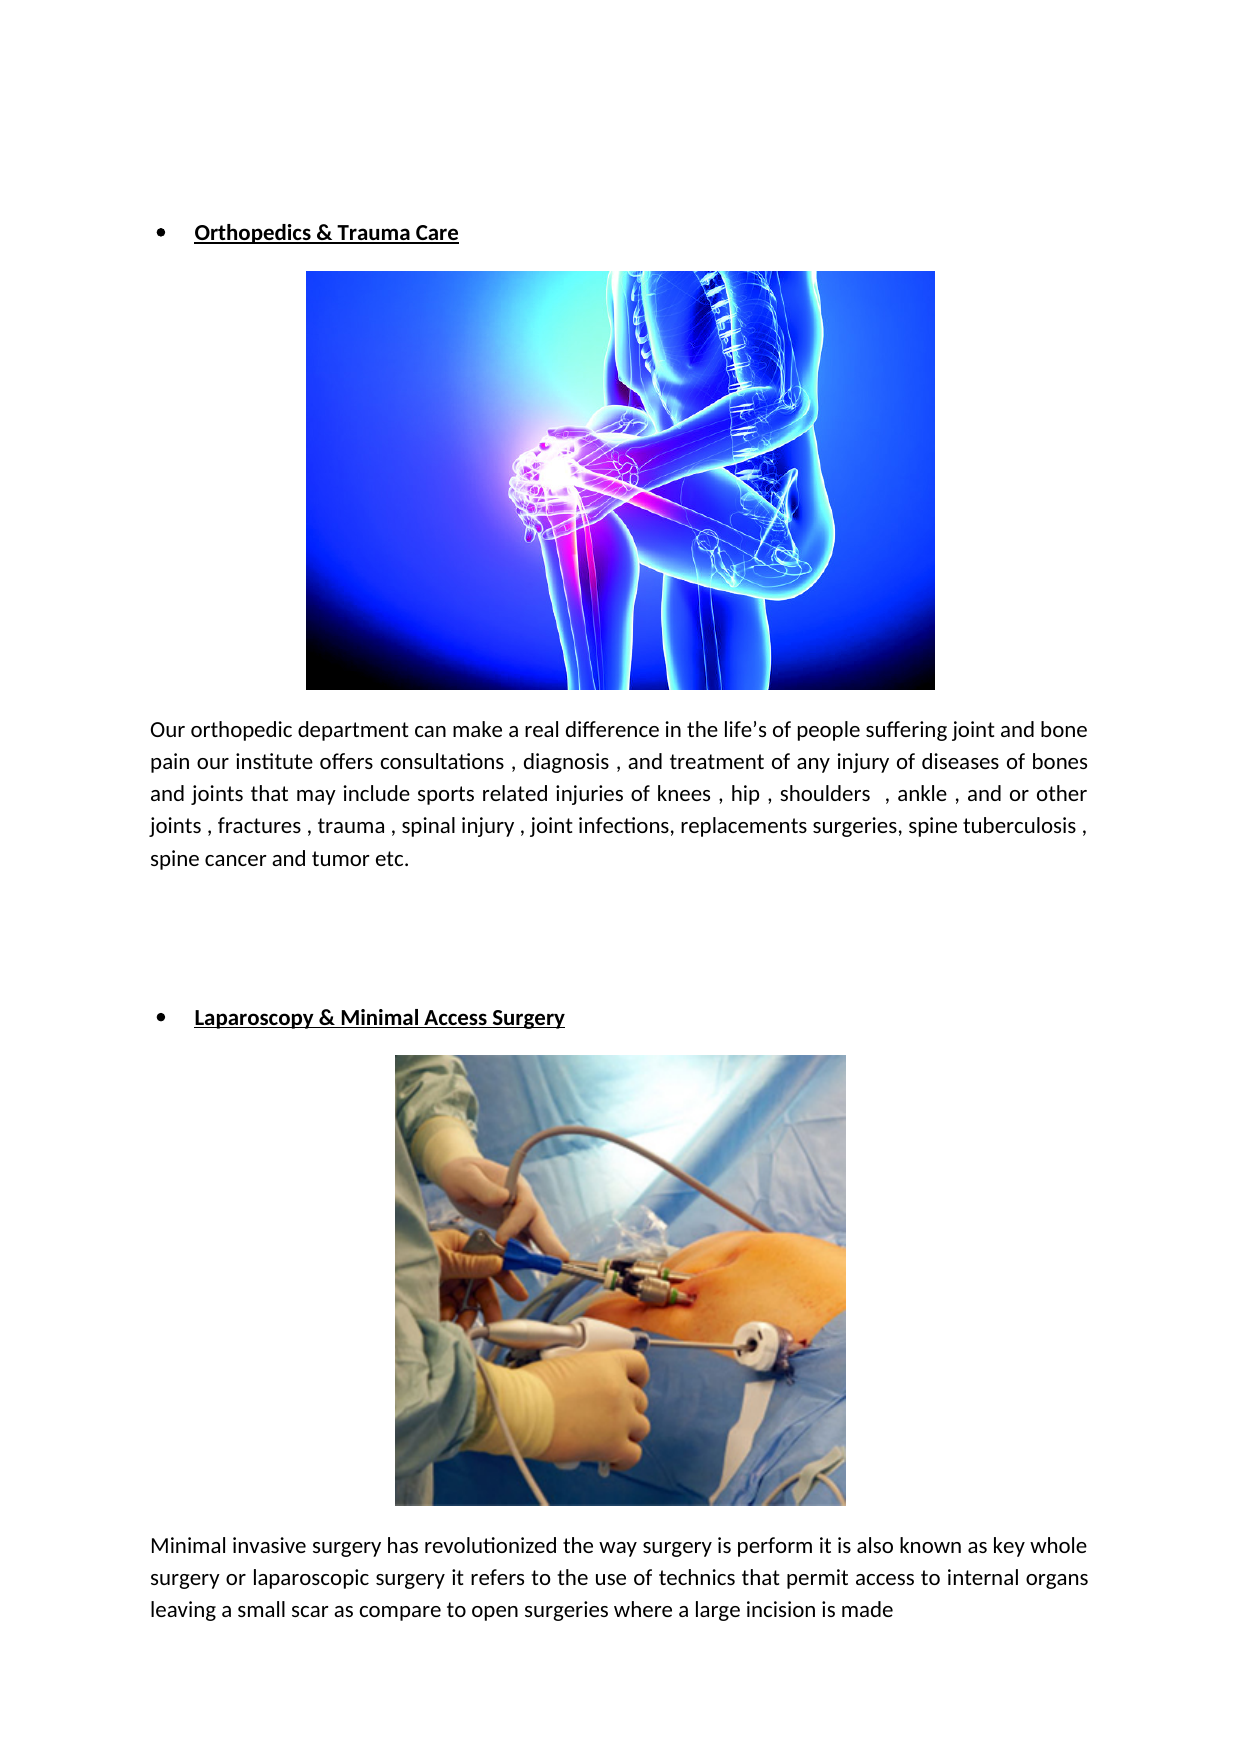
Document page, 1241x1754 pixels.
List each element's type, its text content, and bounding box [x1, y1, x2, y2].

picture [395, 1055, 846, 1506]
list Laparoscopy & Minimal Access Surgery [157, 1003, 1090, 1031]
text Minimal invasive surgery has revolutionized the way surgery is perform it is also known as key whole surgery or laparoscopic surgery it refers to the use of technics that permit access to internal organs leaving a small scar as compare to open surgeries where a large incision is made [150, 1531, 1090, 1623]
text Our orthopedic department can make a real difference in the life’s of people suffering joint and bone pain our institute offers consultations , diagnosis , and treatment of any injury of diseases of bones and joints that may include sports related injuries of knees , hip , shoulders , ankle , and or other joints , fractures , trauma , spinal injury , joint infections, replacements surgeries, spine tuberculosis , spine cancer and tumor etc. [150, 715, 1090, 872]
list Orthopedics & Trauma Care [157, 218, 1090, 246]
picture [306, 271, 935, 690]
